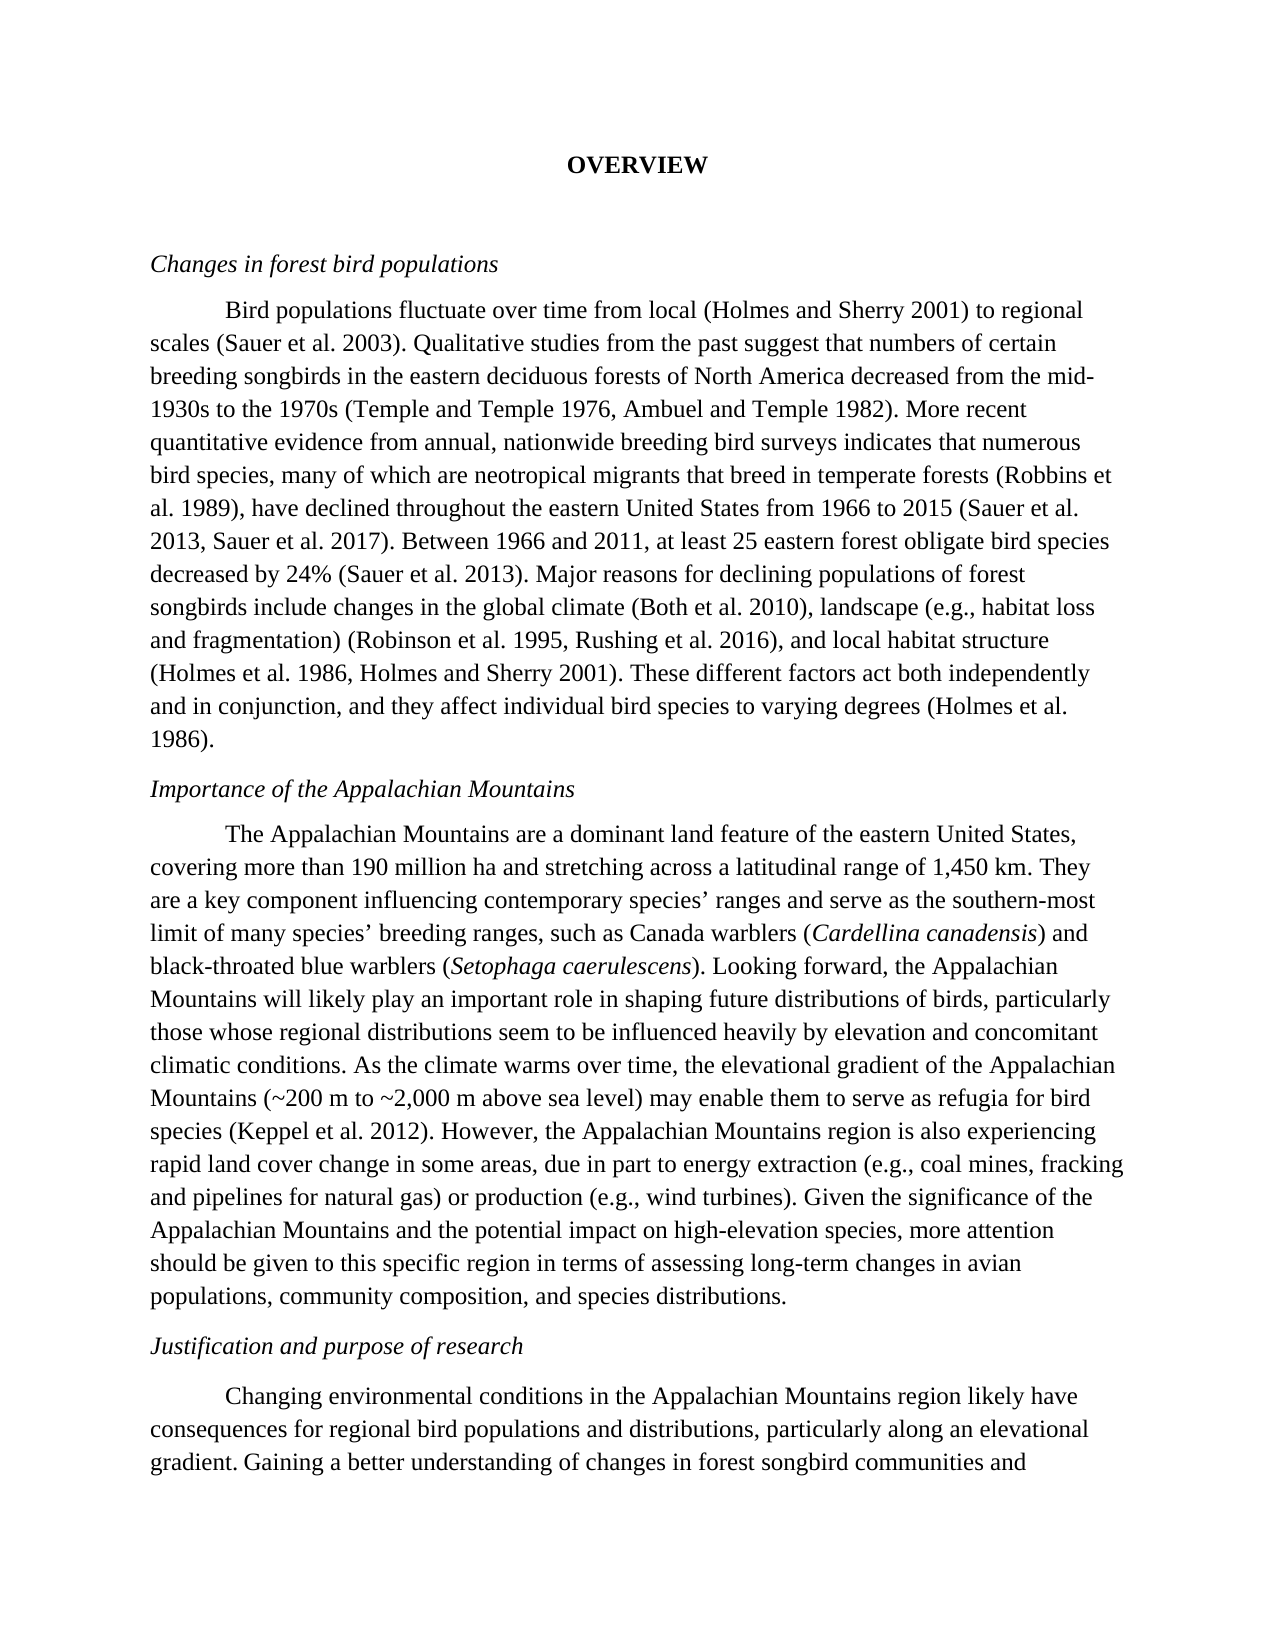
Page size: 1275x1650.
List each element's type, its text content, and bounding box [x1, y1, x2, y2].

text Changes in forest bird populations [150, 249, 1125, 278]
text Bird populations fluctuate over time from local (Holmes and Sherry 2001) to regional scales (Sauer et al. 2003). Qualitative studies from the past suggest that numbers of certain breeding songbirds in the eastern deciduous forests of North America decreased from the mid-1930s to the 1970s (Temple and Temple 1976, Ambuel and Temple 1982). More recent quantitative evidence from annual, nationwide breeding bird surveys indicates that numerous bird species, many of which are neotropical migrants that breed in temperate forests (Robbins et al. 1989), have declined throughout the eastern United States from 1966 to 2015 (Sauer et al. 2013, Sauer et al. 2017). Between 1966 and 2011, at least 25 eastern forest obligate bird species decreased by 24% (Sauer et al. 2013). Major reasons for declining populations of forest songbirds include changes in the global climate (Both et al. 2010), landscape (e.g., habitat loss and fragmentation) (Robinson et al. 1995, Rushing et al. 2016), and local habitat structure (Holmes et al. 1986, Holmes and Sherry 2001). These different factors act both independently and in conjunction, and they affect individual bird species to varying degrees (Holmes et al. 1986). [150, 295, 1125, 753]
text Importance of the Appalachian Mountains [150, 774, 1125, 802]
text The Appalachian Mountains are a dominant land feature of the eastern United States, covering more than 190 million ha and stretching across a latitudinal range of 1,450 km. They are a key component influencing contemporary species’ ranges and serve as the southern-most limit of many species’ breeding ranges, such as Canada warblers (Cardellina canadensis) and black-throated blue warblers (Setophaga caerulescens). Looking forward, the Appalachian Mountains will likely play an important role in shaping future distributions of birds, particularly those whose regional distributions seem to be influenced heavily by elevation and concomitant climatic conditions. As the climate warms over time, the elevational gradient of the Appalachian Mountains (~200 m to ~2,000 m above sea level) may enable them to serve as refugia for bird species (Keppel et al. 2012). However, the Appalachian Mountains region is also experiencing rapid land cover change in some areas, due in part to energy extraction (e.g., coal mines, fracking and pipelines for natural gas) or production (e.g., wind turbines). Given the significance of the Appalachian Mountains and the potential impact on high-elevation species, more attention should be given to this specific region in terms of assessing long-term changes in avian populations, community composition, and species distributions. [150, 819, 1125, 1310]
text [150, 1381, 1125, 1476]
text Justification and purpose of research [150, 1331, 1125, 1360]
text OVERVIEW [150, 150, 1125, 179]
